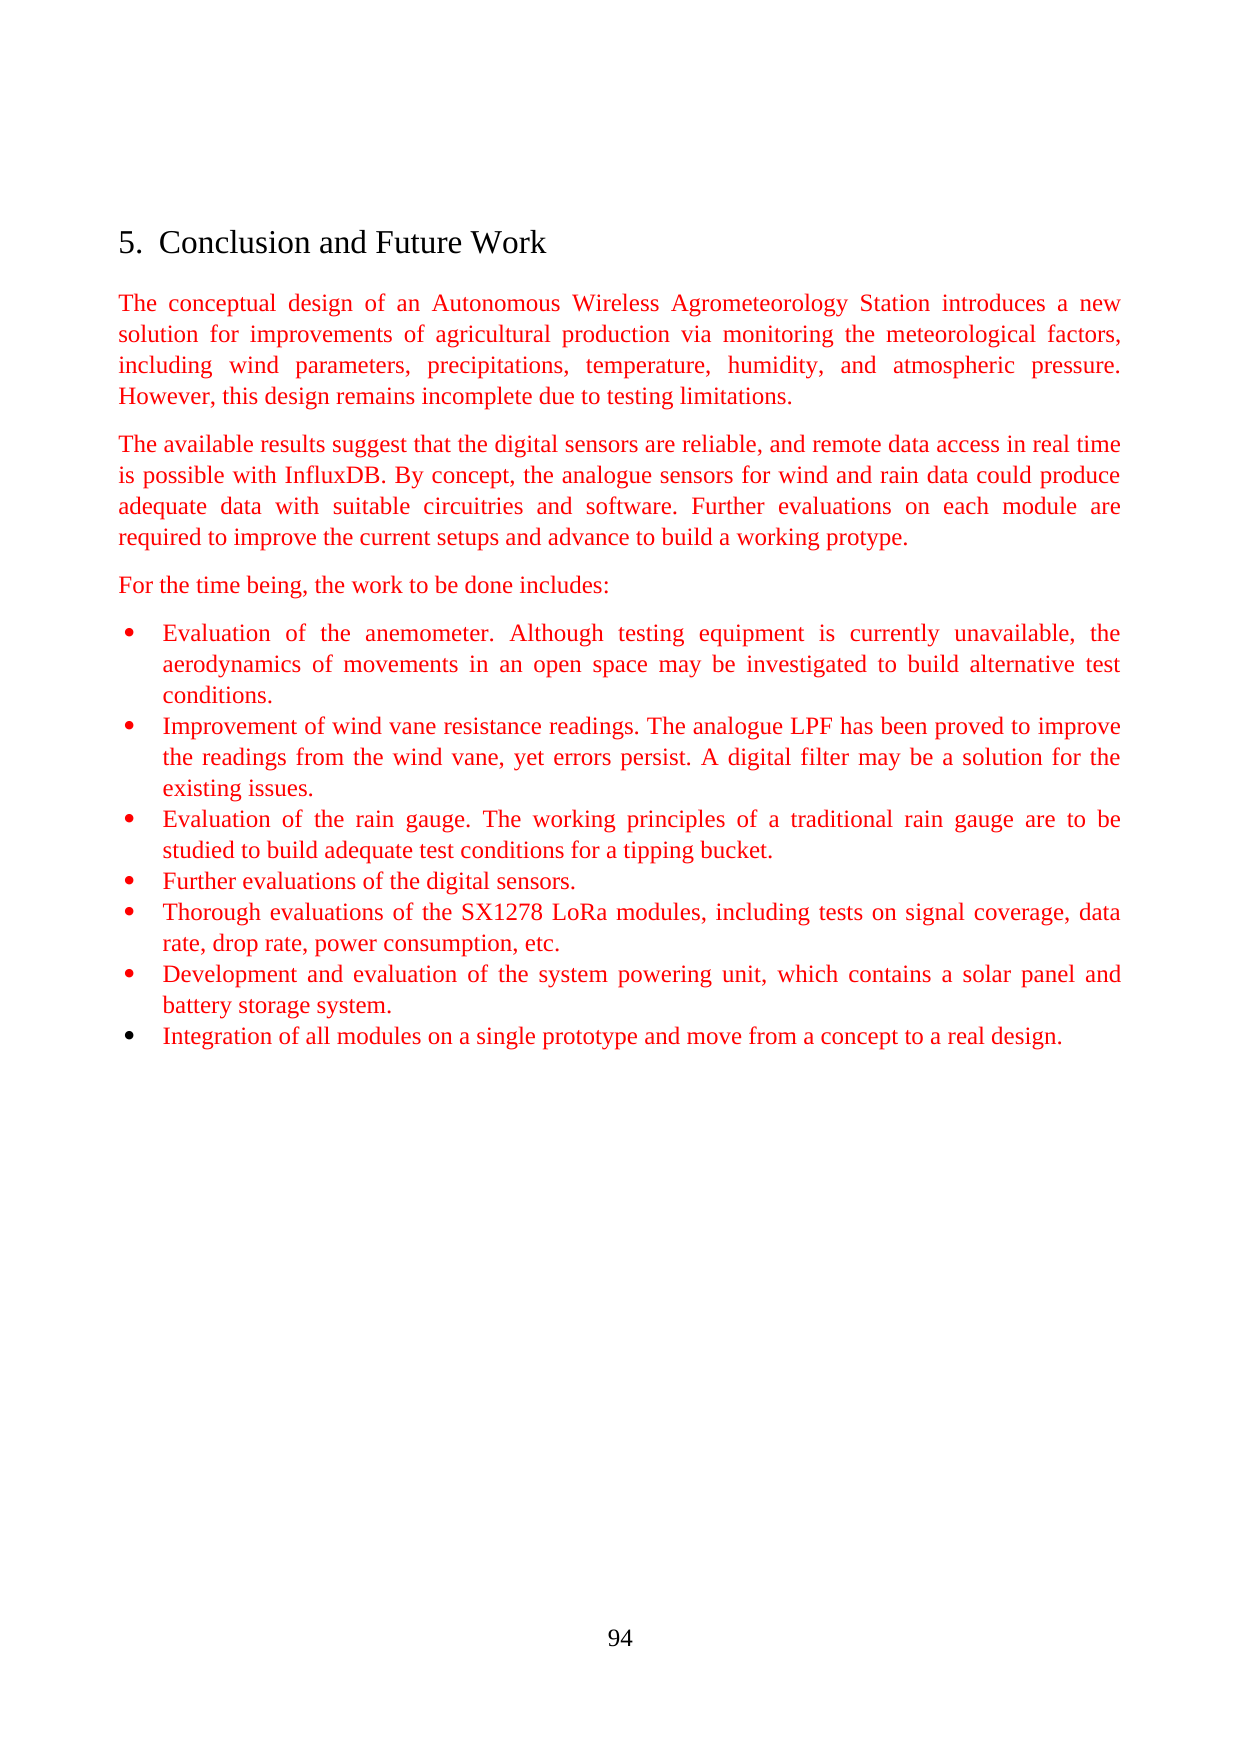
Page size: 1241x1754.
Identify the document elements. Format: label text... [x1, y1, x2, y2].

list Evaluation of the rain gauge. The working principles of a traditional rain gauge are to be studied to build adequate test conditions for a tipping bucket. [125, 804, 1122, 864]
list Evaluation of the anemometer. Although testing equipment is currently unavailable, the aerodynamics of movements in an open space may be investigated to build alternative test conditions. [125, 618, 1122, 708]
list Integration of all modules on a single prototype and move from a concept to a real design. [125, 1021, 1122, 1050]
list Thorough evaluations of the SX1278 LoRa modules, including tests on signal coverage, data rate, drop rate, power consumption, etc. [125, 897, 1122, 957]
list Development and evaluation of the system powering unit, which contains a solar panel and battery storage system. [125, 959, 1122, 1019]
subtitle Conclusion and Future Work [118, 222, 1122, 260]
list Improvement of wind vane resistance readings. The analogue LPF has been proved to improve the readings from the wind vane, yet errors persist. A digital filter may be a solution for the existing issues. [125, 711, 1122, 802]
text The available results suggest that the digital sensors are reliable, and remote data access in real time is possible with InfluxDB. By concept, the analogue sensors for wind and rain data could produce adequate data with suitable circuitries and software. Further evaluations on each module are required to improve the current setups and advance to build a working protype. [118, 429, 1122, 551]
list Further evaluations of the digital sensors. [125, 866, 1122, 895]
text For the time being, the work to be done includes: [118, 570, 1122, 599]
text The conceptual design of an Autonomous Wireless Agrometeorology Station introduces a new solution for improvements of agricultural production via monitoring the meteorological factors, including wind parameters, precipitations, temperature, humidity, and atmospheric pressure. However, this design remains incomplete due to testing limitations. [118, 288, 1122, 410]
